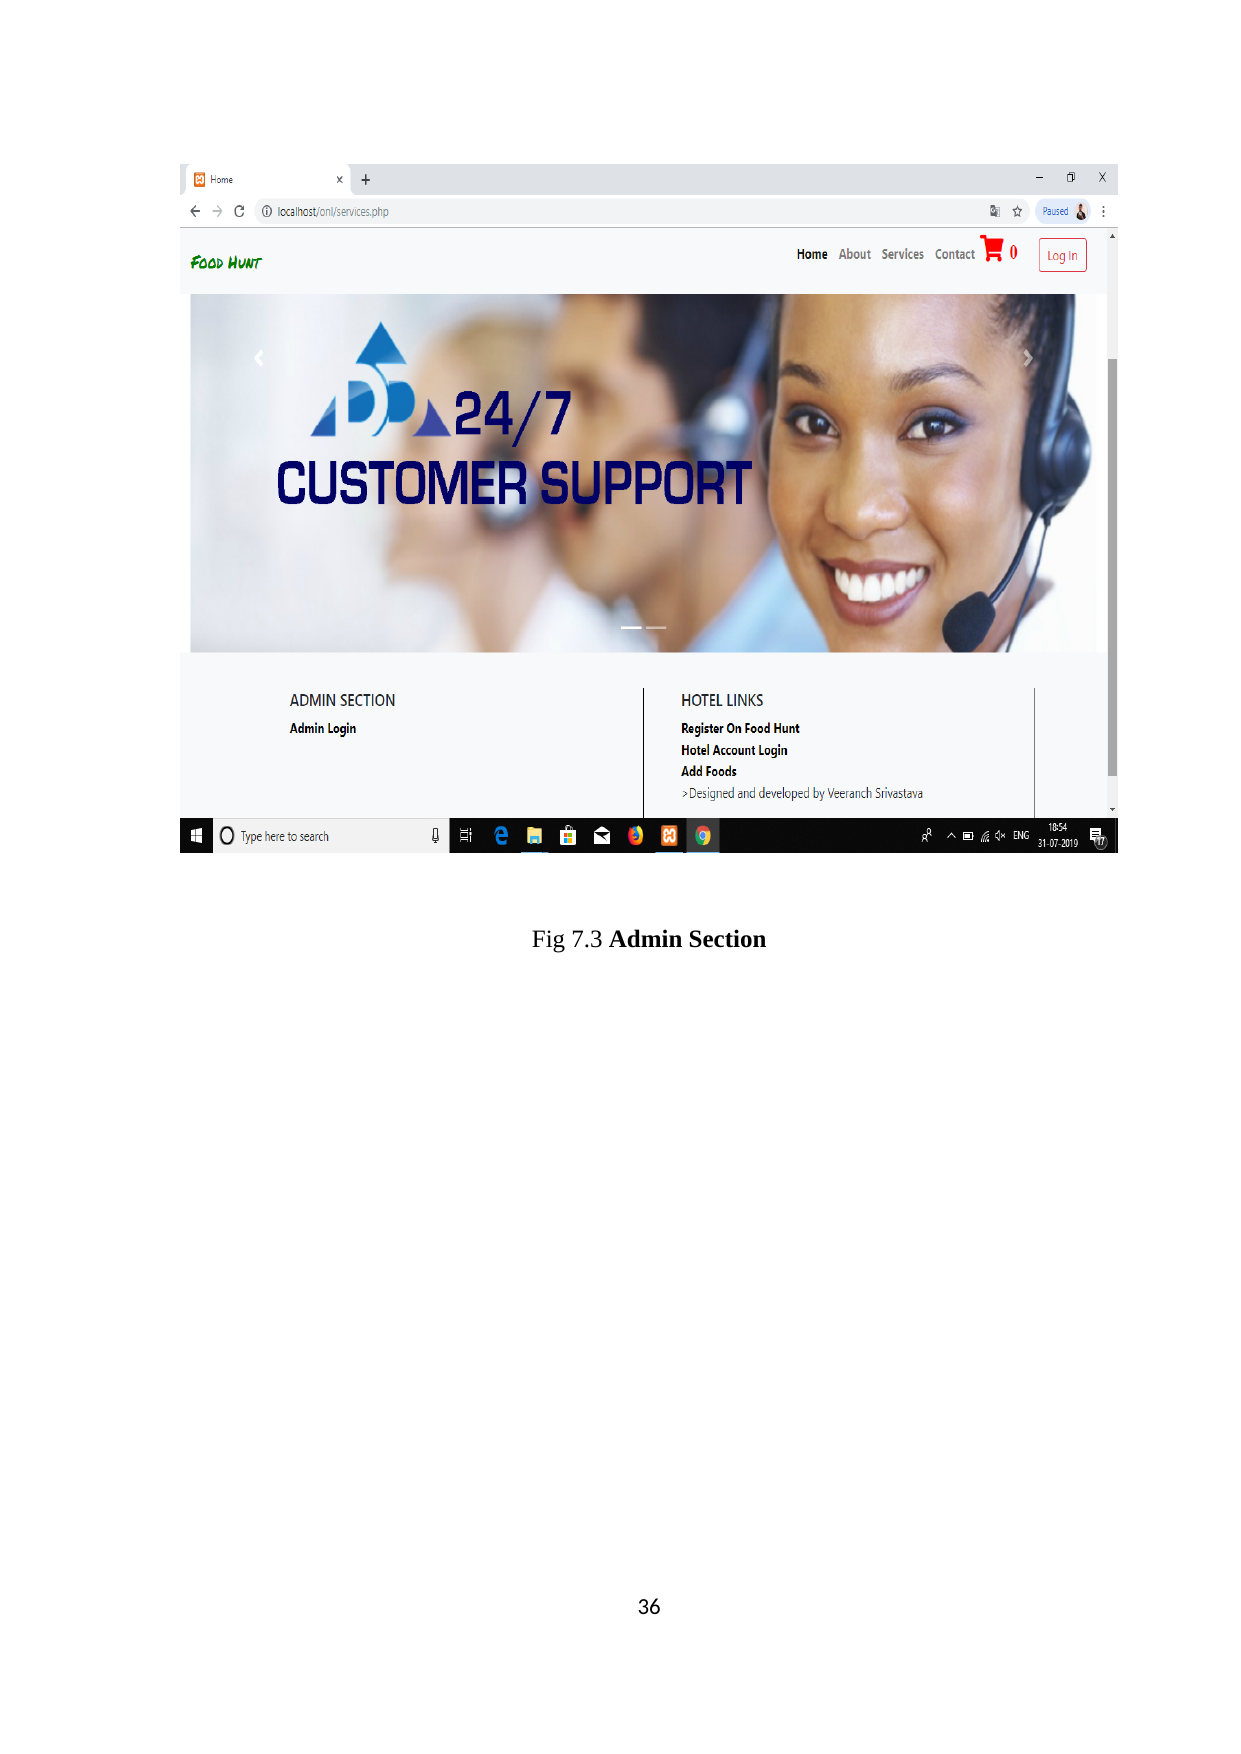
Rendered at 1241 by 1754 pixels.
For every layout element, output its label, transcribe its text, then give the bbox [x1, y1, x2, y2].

text Fig 7.3 Admin Section [175, 924, 1123, 953]
picture [180, 164, 1118, 853]
